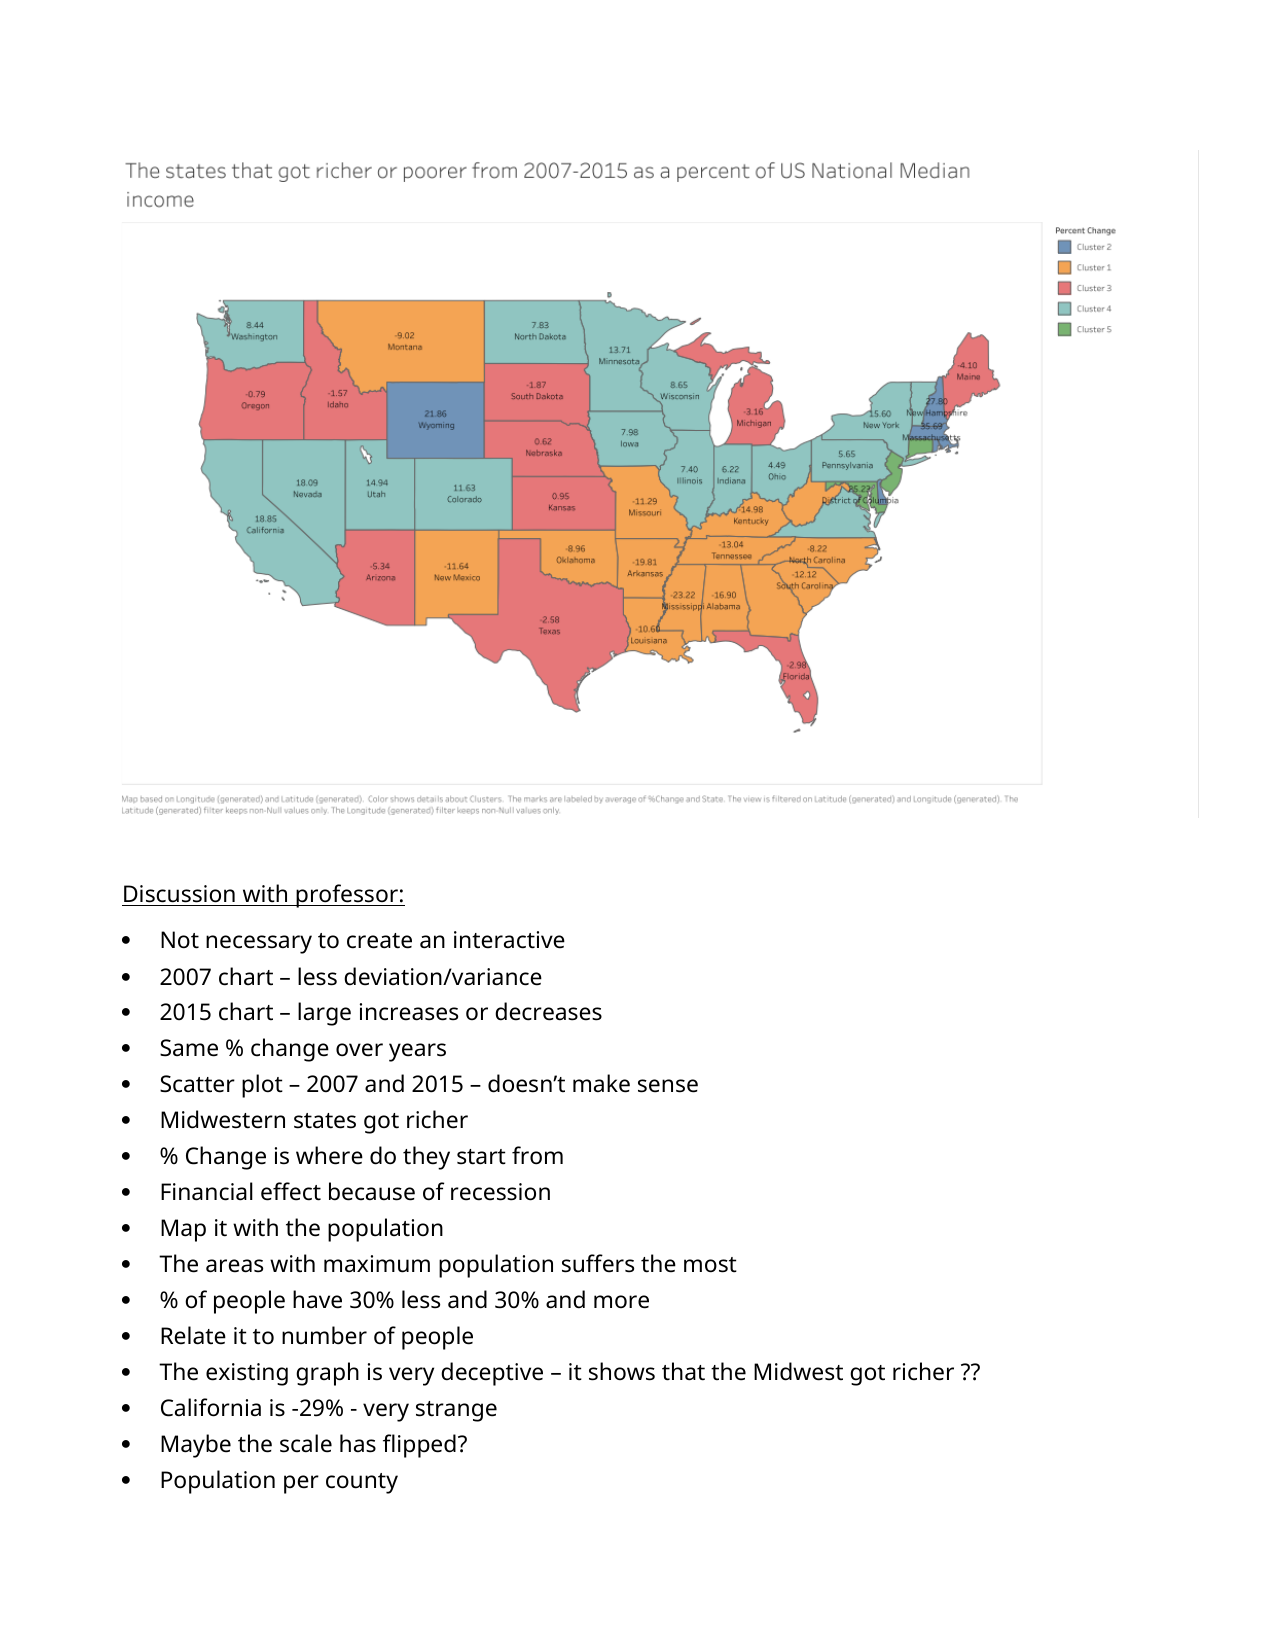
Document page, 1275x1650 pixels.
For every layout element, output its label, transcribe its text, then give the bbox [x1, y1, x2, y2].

list The existing graph is very deceptive – it shows that the Midwest got richer ?? [122, 1356, 1125, 1387]
list The areas with maximum population suffers the most [122, 1248, 1125, 1279]
list 2007 chart – less deviation/variance [122, 960, 1125, 992]
text Discussion with professor: [47, 878, 1125, 909]
list Population per county [122, 1463, 1125, 1495]
list Map it with the population [122, 1212, 1125, 1243]
list Not necessary to create an interactive [122, 924, 1125, 956]
list Maybe the scale has flipped? [122, 1428, 1125, 1459]
list % of people have 30% less and 30% and more [122, 1284, 1125, 1315]
list Midwestern states got richer [122, 1104, 1125, 1135]
list Same % change over years [122, 1032, 1125, 1063]
list Relate it to number of people [122, 1320, 1125, 1351]
list California is -29% - very strange [122, 1392, 1125, 1423]
list Scatter plot – 2007 and 2015 – doesn’t make sense [122, 1068, 1125, 1099]
list Financial effect because of recession [122, 1176, 1125, 1207]
list 2015 chart – large increases or decreases [122, 996, 1125, 1028]
list % Change is where do they start from [122, 1140, 1125, 1171]
